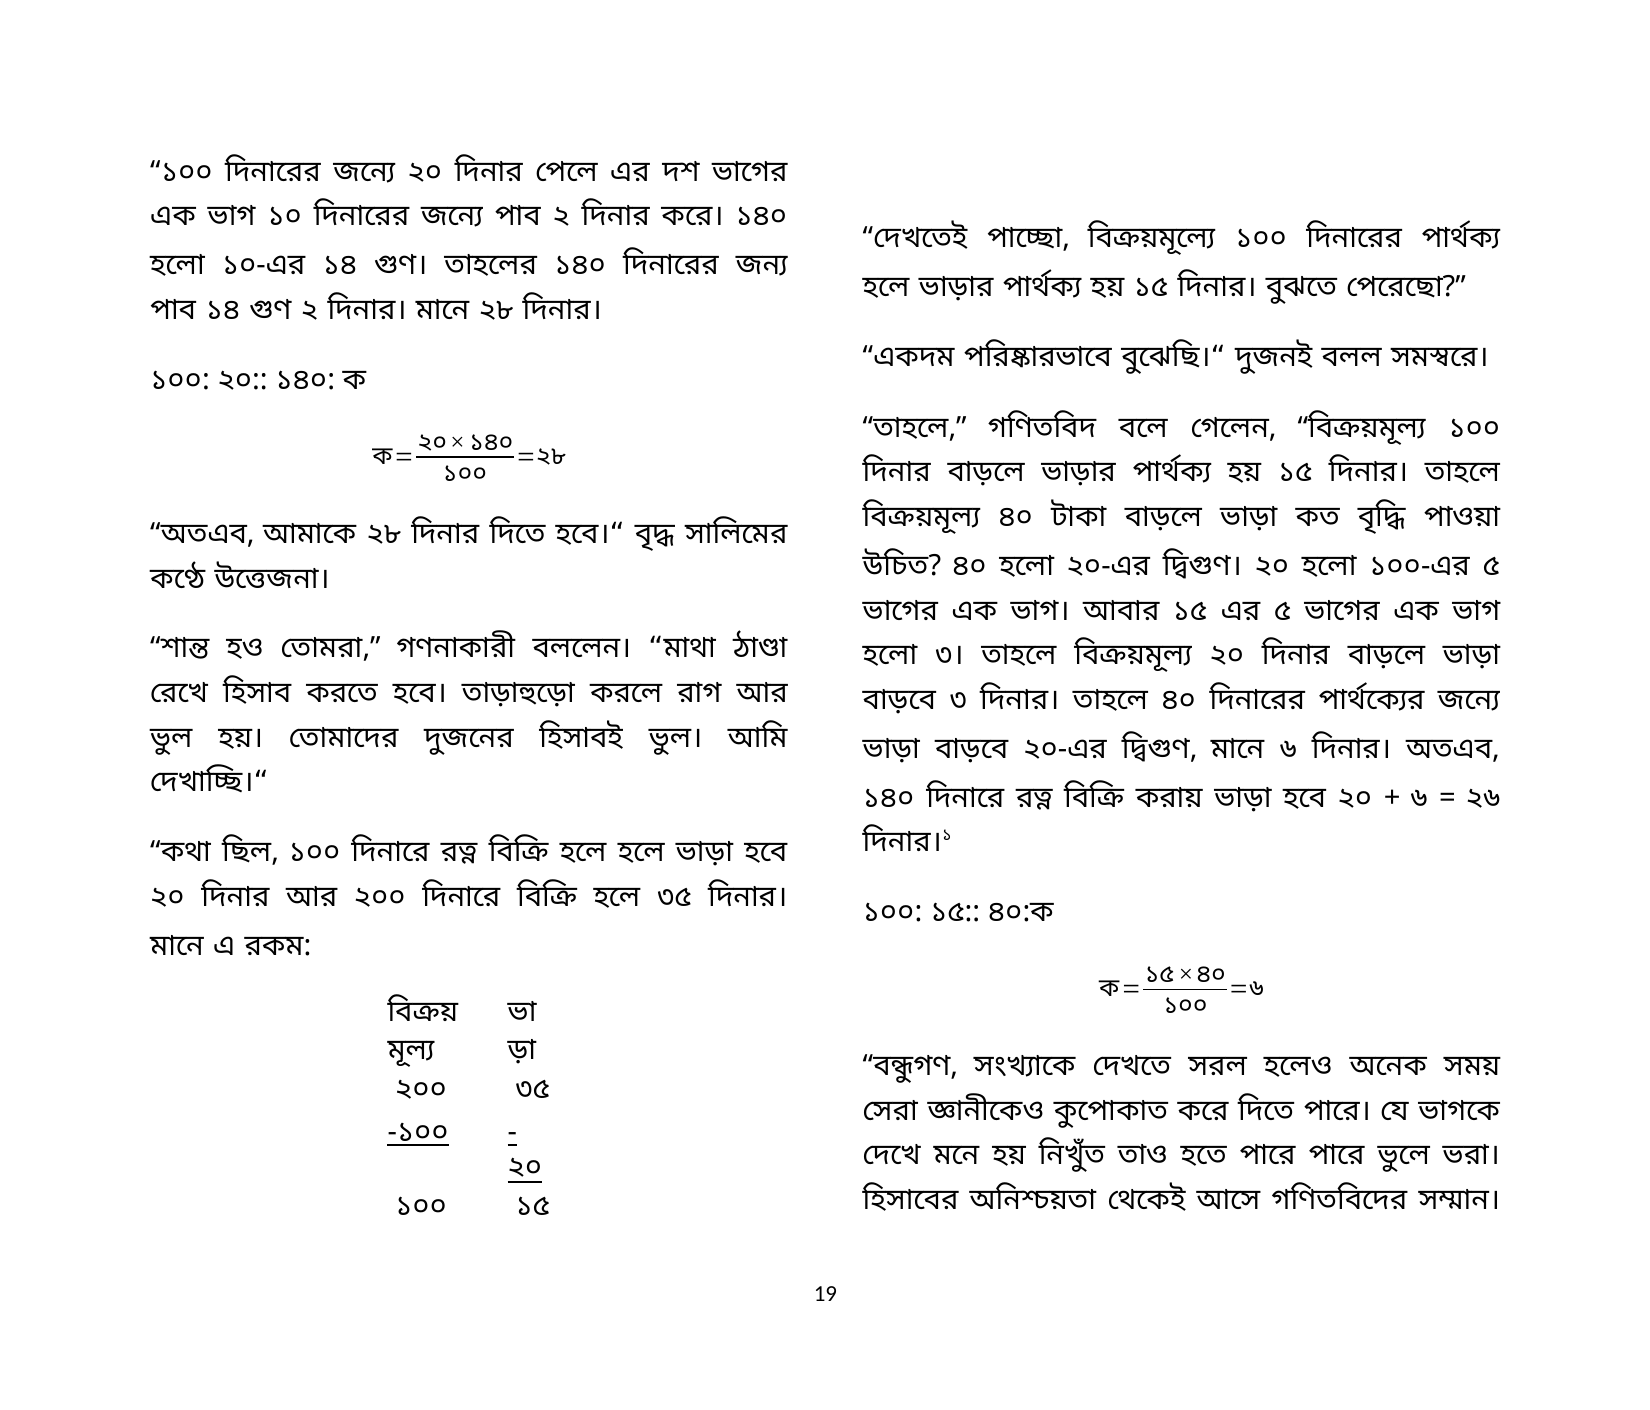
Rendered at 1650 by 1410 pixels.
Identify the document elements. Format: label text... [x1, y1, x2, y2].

text “শান্ত হও তোমরা,” গণনাকারী বললেন। “মাথা ঠাণ্ডা রেখে হিসাব করতে হবে। তাড়াহুড়ো করলে রাগ আর ভুল হয়। তোমাদের দুজনের হিসাবই ভুল। আমি দেখাচ্ছি।“ [150, 627, 787, 804]
text “১০০ দিনারের জন্যে ২০ দিনার পেলে এর দশ ভাগের এক ভাগ ১০ দিনারের জন্যে পাব ২ দিনার করে। ১৪০ হলো ১০-এর ১৪ গুণ। তাহলের ১৪০ দিনারের জন্য পাব ১৪ গুণ ২ দিনার। মানে ২৮ দিনার। [150, 150, 787, 331]
table_cell -২০ [496, 1110, 562, 1188]
table_header ভাড়া [496, 994, 562, 1071]
table_cell ২০০ [376, 1071, 496, 1110]
table_header বিক্রয় মূল্য [376, 994, 496, 1071]
table_cell -১০০ [376, 1110, 496, 1188]
text “কথা ছিল, ১০০ দিনারে রত্ন বিক্রি হলে হলে ভাড়া হবে ২০ দিনার আর ২০০ দিনারে বিক্রি হলে ৩৫ দিনার। মানে এ রকম: [150, 830, 787, 967]
text “দেখতেই পাচ্ছো, বিক্রয়মূল্যে ১০০ দিনারের পার্থক্য হলে ভাড়ার পার্থক্য হয় ১৫ দিনার। বুঝতে পেরেছো?” [862, 216, 1500, 308]
text ১০০: ১৫:: ৪০:ক [862, 890, 1500, 933]
table_cell ১৫ [496, 1189, 562, 1227]
table_cell ১০০ [376, 1189, 496, 1227]
text “তাহলে,” গণিতবিদ বলে গেলেন, “বিক্রয়মূল্য ১০০ দিনার বাড়লে ভাড়ার পার্থক্য হয় ১৫ দিনার। তাহলে বিক্রয়মূল্য ৪০ টাকা বাড়লে ভাড়া কত বৃদ্ধি পাওয়া উচিত? ৪০ হলো ২০-এর দ্বিগুণ। ২০ হলো ১০০-এর ৫ ভাগের এক ভাগ। আবার ১৫ এর ৫ ভাগের এক ভাগ হলো ৩। তাহলে বিক্রয়মূল্য ২০ দিনার বাড়লে ভাড়া বাড়বে ৩ দিনার। তাহলে ৪০ দিনারের পার্থক্যের জন্যে ভাড়া বাড়বে ২০-এর দ্বিগুণ, মানে ৬ দিনার। অতএব, ১৪০ দিনারে রত্ন বিক্রি করায় ভাড়া হবে ২০ + ৬ = ২৬ দিনার।১ [862, 406, 1500, 863]
text “অতএব, আমাকে ২৮ দিনার দিতে হবে।“ বৃদ্ধ সালিমের কণ্ঠে উত্তেজনা। [150, 512, 787, 600]
text “একদম পরিষ্কারভাবে বুঝেছি।“ দুজনই বলল সমস্বরে। [862, 336, 1500, 379]
text ১০০: ২০:: ১৪০: ক [150, 358, 787, 401]
table_cell ৩৫ [496, 1071, 562, 1110]
